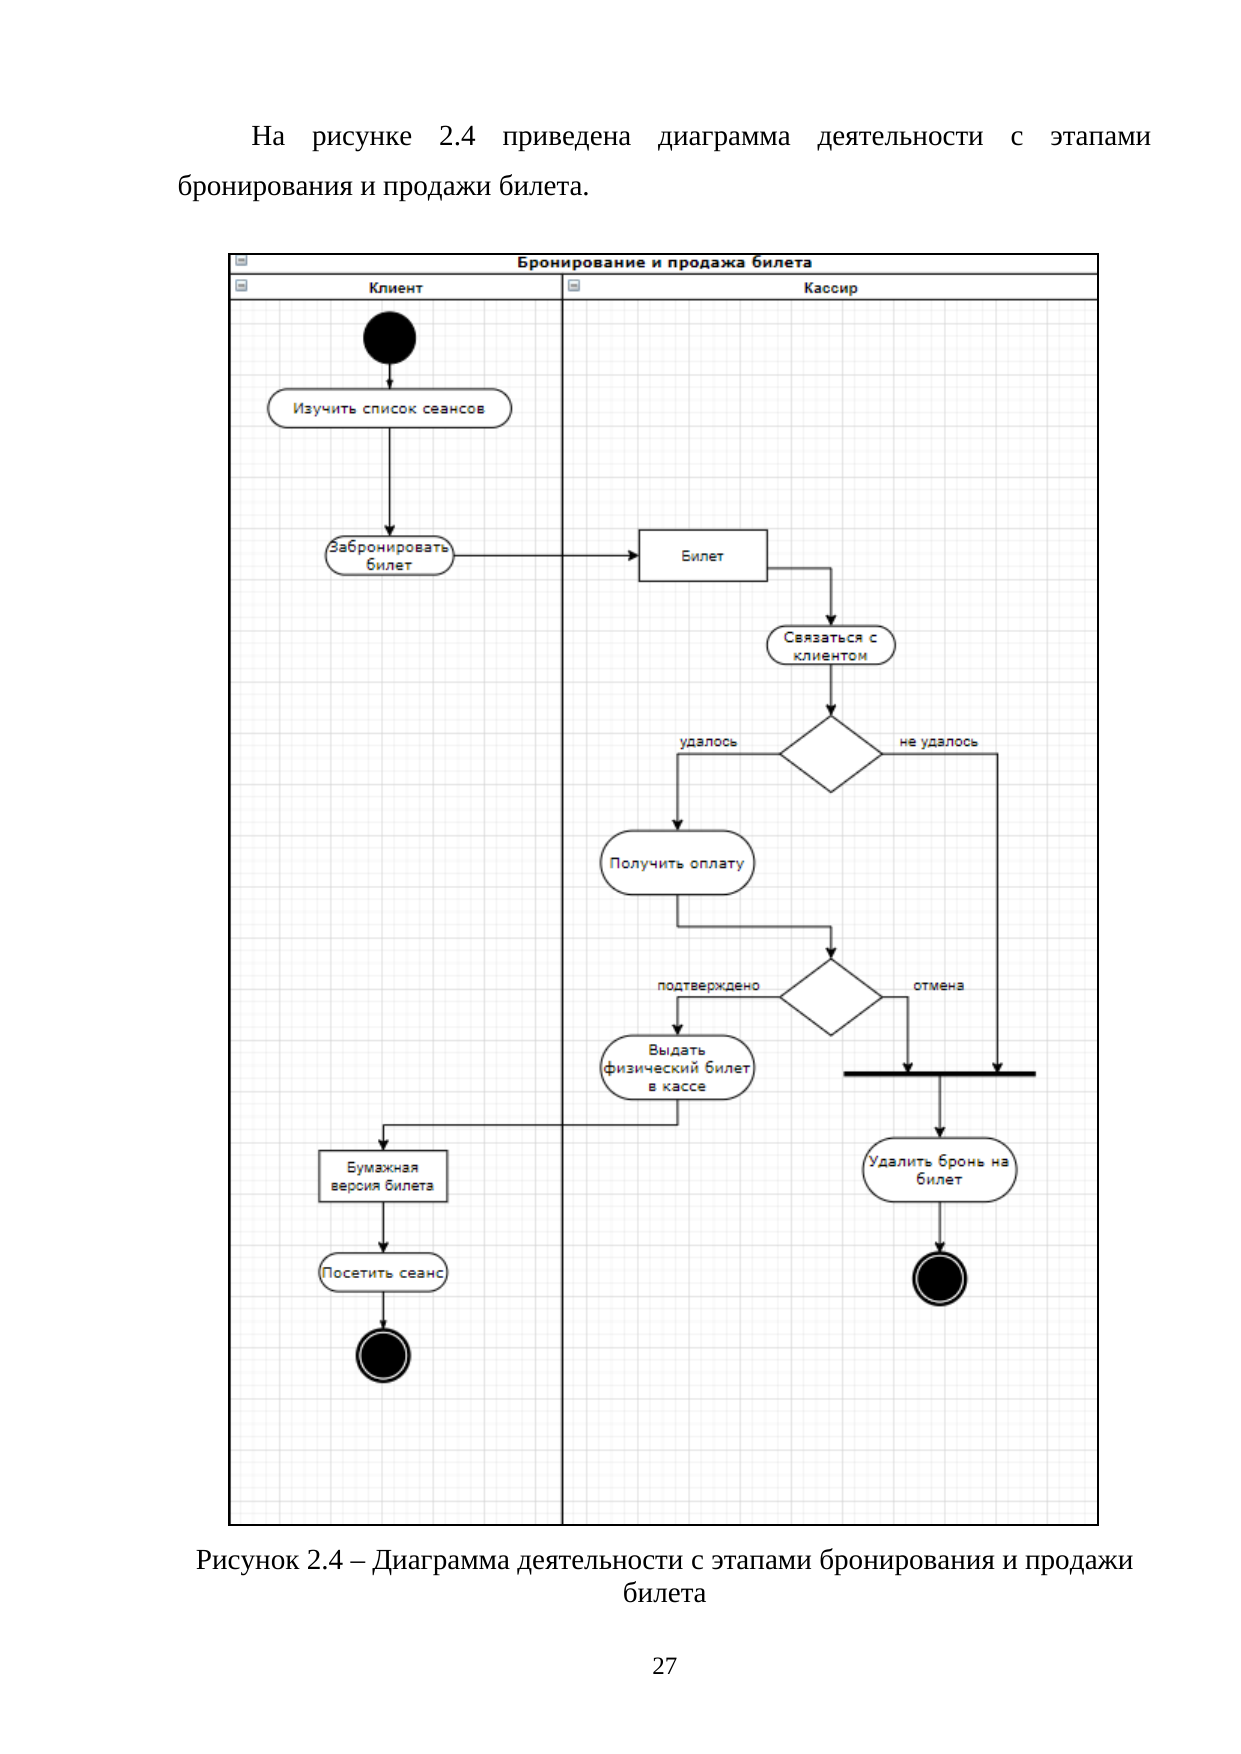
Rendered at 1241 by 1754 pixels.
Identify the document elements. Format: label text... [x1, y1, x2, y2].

text Рисунок 2.4 – Диаграмма деятельности с этапами бронирования и продажи билета [177, 1542, 1152, 1609]
text На рисунке 2.4 приведена диаграмма деятельности с этапами бронирования и продажи билета. [177, 118, 1152, 202]
picture [230, 255, 1097, 1524]
